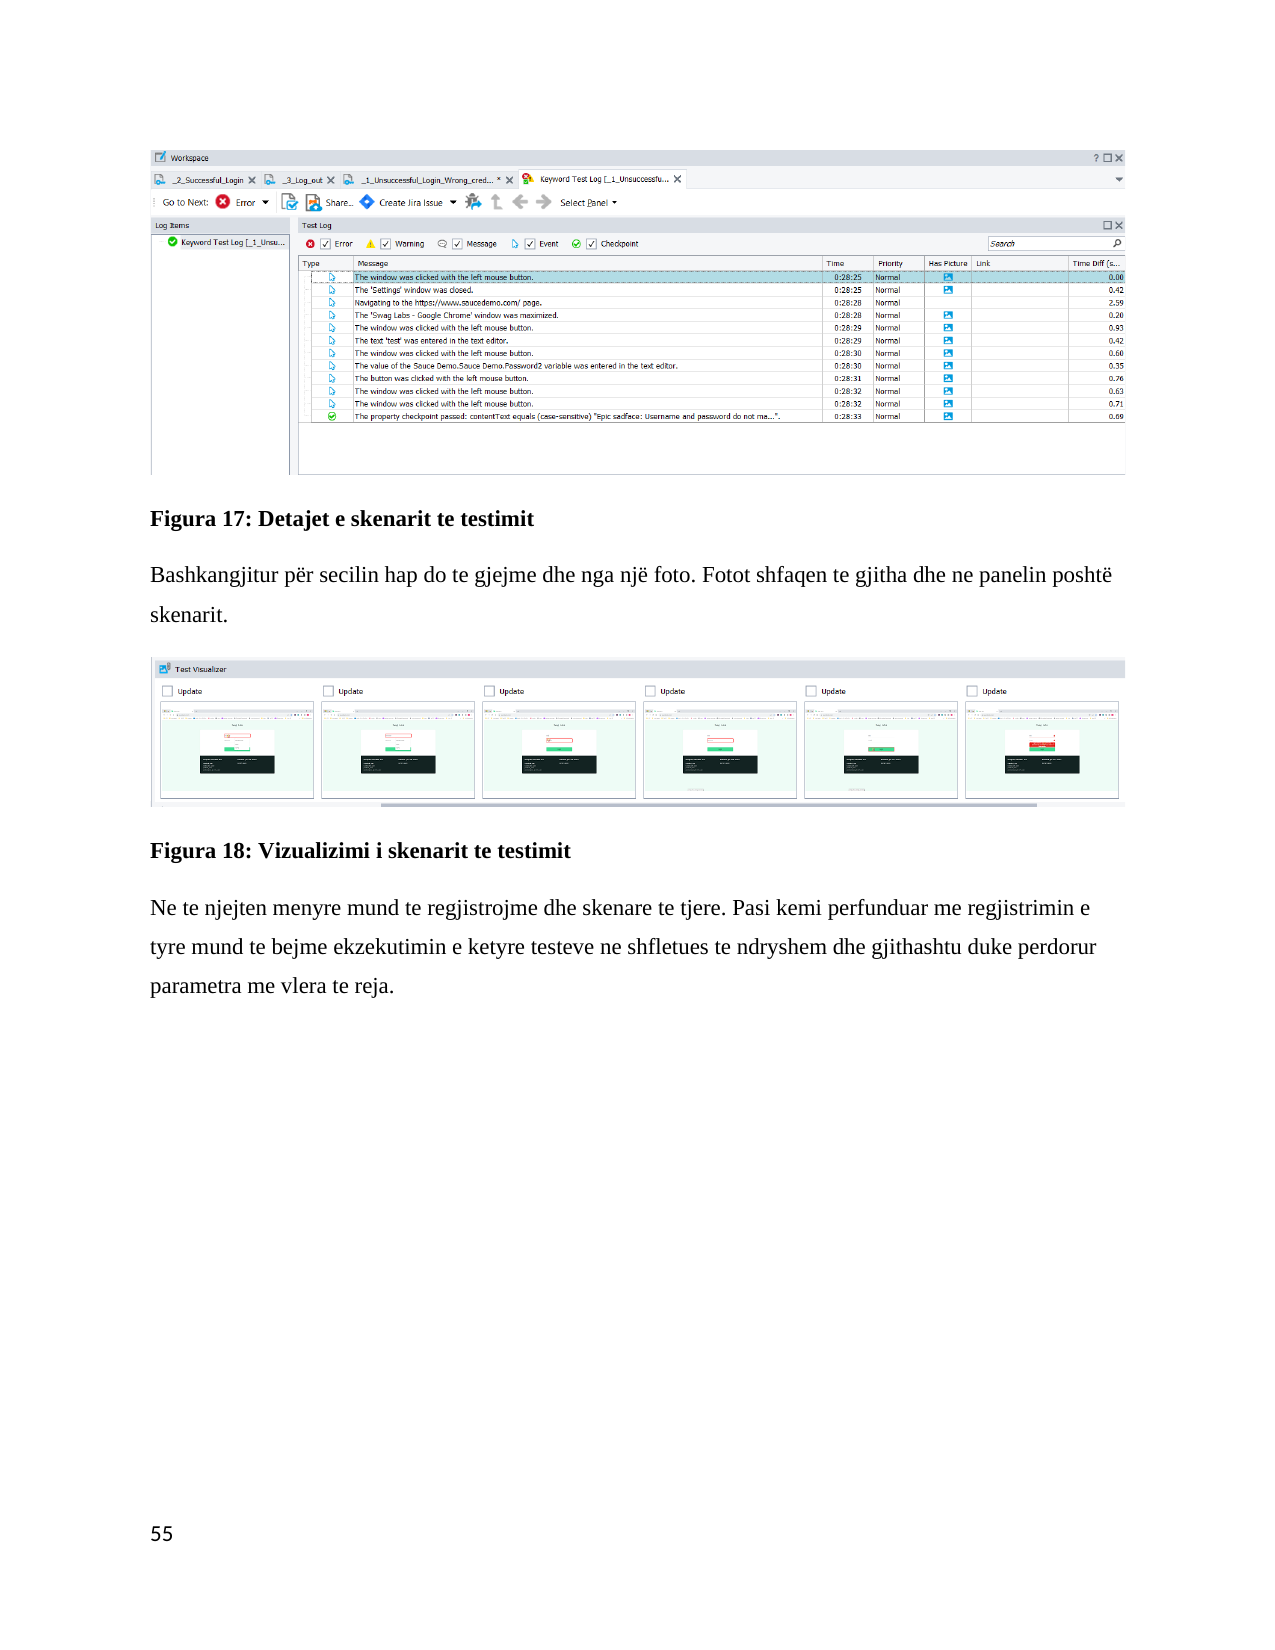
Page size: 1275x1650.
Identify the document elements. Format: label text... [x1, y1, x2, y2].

text Figura 17: Detajet e skenarit te testimit [150, 505, 1125, 532]
text Figura 18: Vizualizimi i skenarit te testimit [150, 837, 1125, 864]
picture [150, 657, 1125, 807]
text Ne te njejten menyre mund te regjistrojme dhe skenare te tjere. Pasi kemi perfunduar me regjistrimin e tyre mund te bejme ekzekutimin e ketyre testeve ne shfletues te ndryshem dhe gjithashtu duke perdorur parametra me vlera te reja. [150, 894, 1125, 999]
text Bashkangjitur për secilin hap do te gjejme dhe nga një foto. Fotot shfaqen te gjitha dhe ne panelin poshtë skenarit. [150, 561, 1125, 627]
picture [150, 150, 1125, 475]
